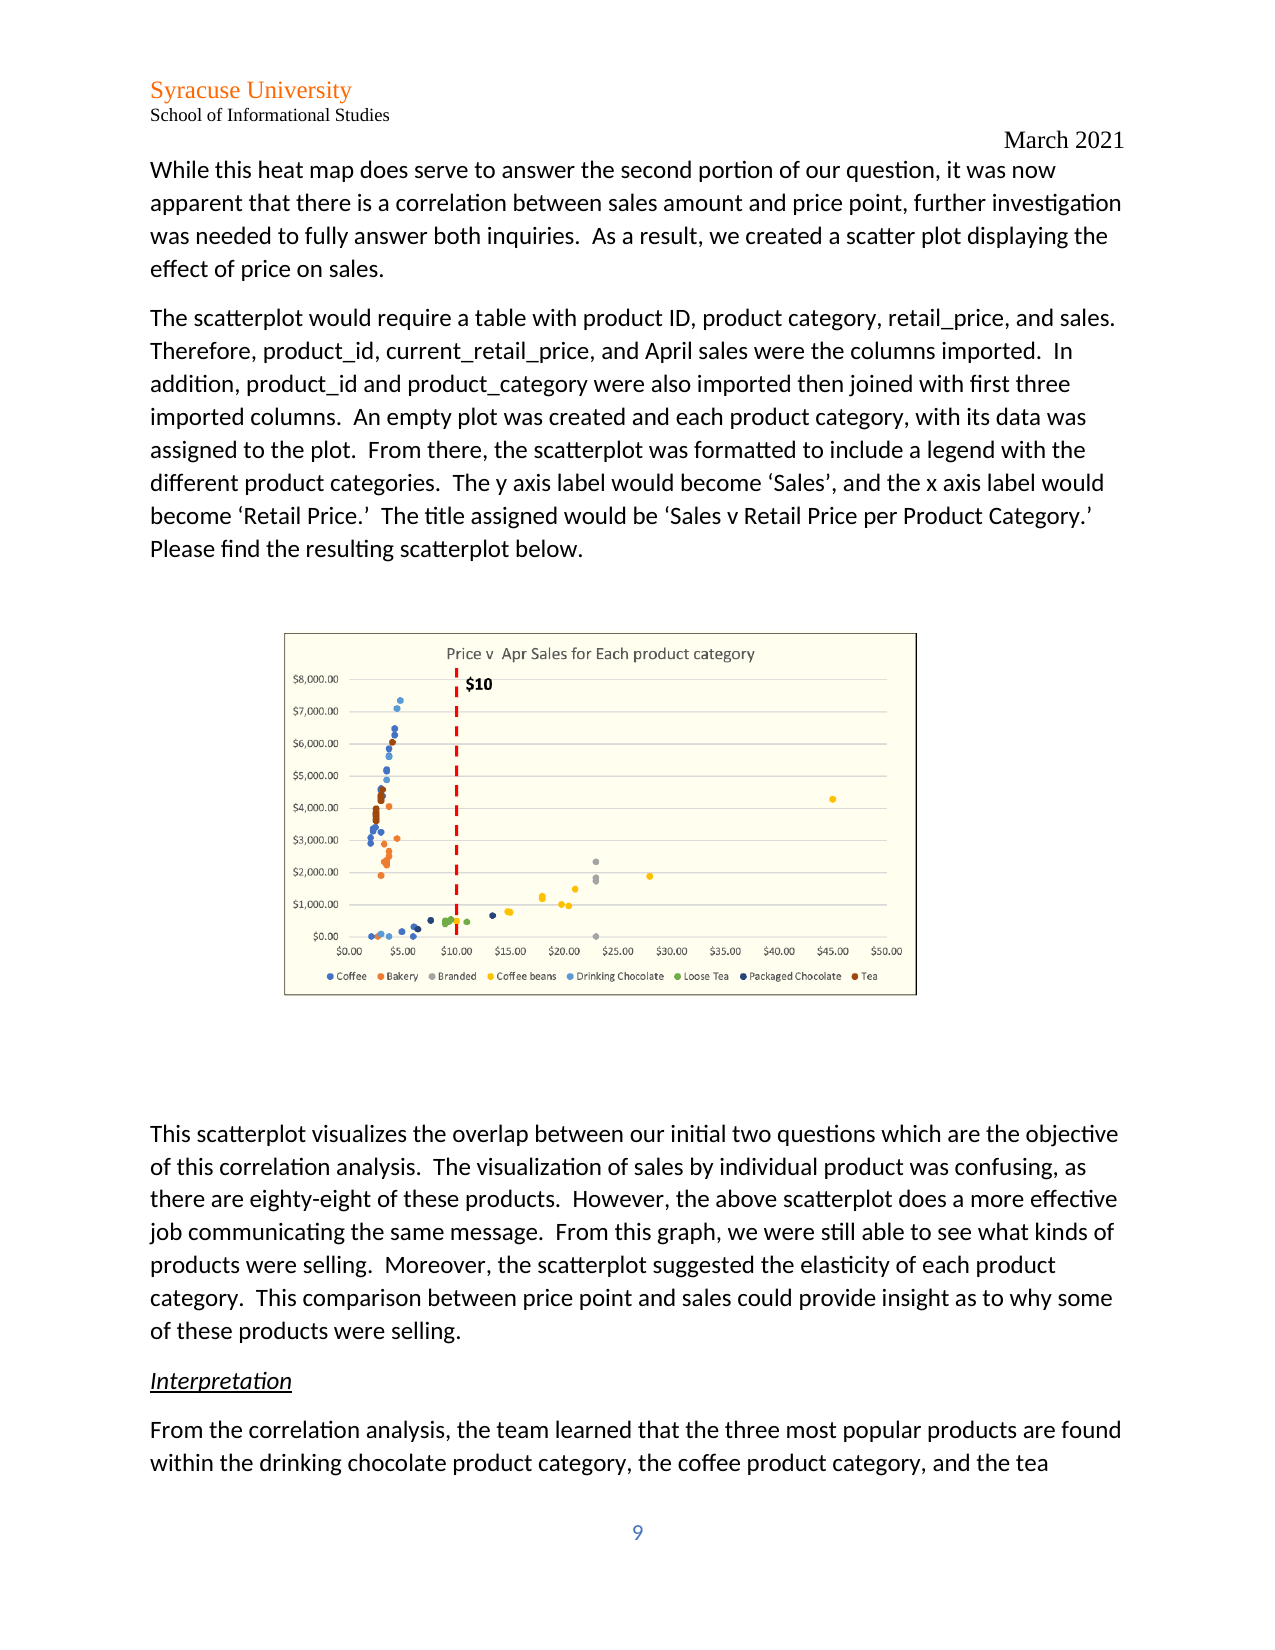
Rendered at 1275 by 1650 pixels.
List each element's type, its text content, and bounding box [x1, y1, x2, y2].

text This scatterplot visualizes the overlap between our initial two questions which are the objective of this correlation analysis. The visualization of sales by individual product was confusing, as there are eighty-eight of these products. However, the above scatterplot does a more effective job communicating the same message. From this graph, we were still able to see what kinds of products were selling. Moreover, the scatterplot suggested the elasticity of each product category. This comparison between price point and sales could provide insight as to why some of these products were selling. [150, 1118, 1125, 1346]
text While this heat map does serve to answer the second portion of our question, it was now apparent that there is a correlation between sales amount and price point, further investigation was needed to fully answer both inquiries. As a result, we created a scatter plot displaying the effect of price on sales. [150, 154, 1125, 283]
text The scatterplot would require a table with product ID, product category, retail_price, and sales. Therefore, product_id, current_retail_price, and April sales were the columns imported. In addition, product_id and product_category were also imported then joined with first three imported columns. An empty plot was created and each product category, with its data was assigned to the plot. From there, the scatterplot was formatted to include a legend with the different product categories. The y axis label would become ‘Sales’, and the x axis label would become ‘Retail Price.’ The title assigned would be ‘Sales v Retail Price per Product Category.’ Please find the resulting scatterplot below. [150, 302, 1125, 563]
picture [282, 631, 918, 997]
text Interpretation [150, 1365, 1125, 1395]
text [150, 1414, 1125, 1478]
